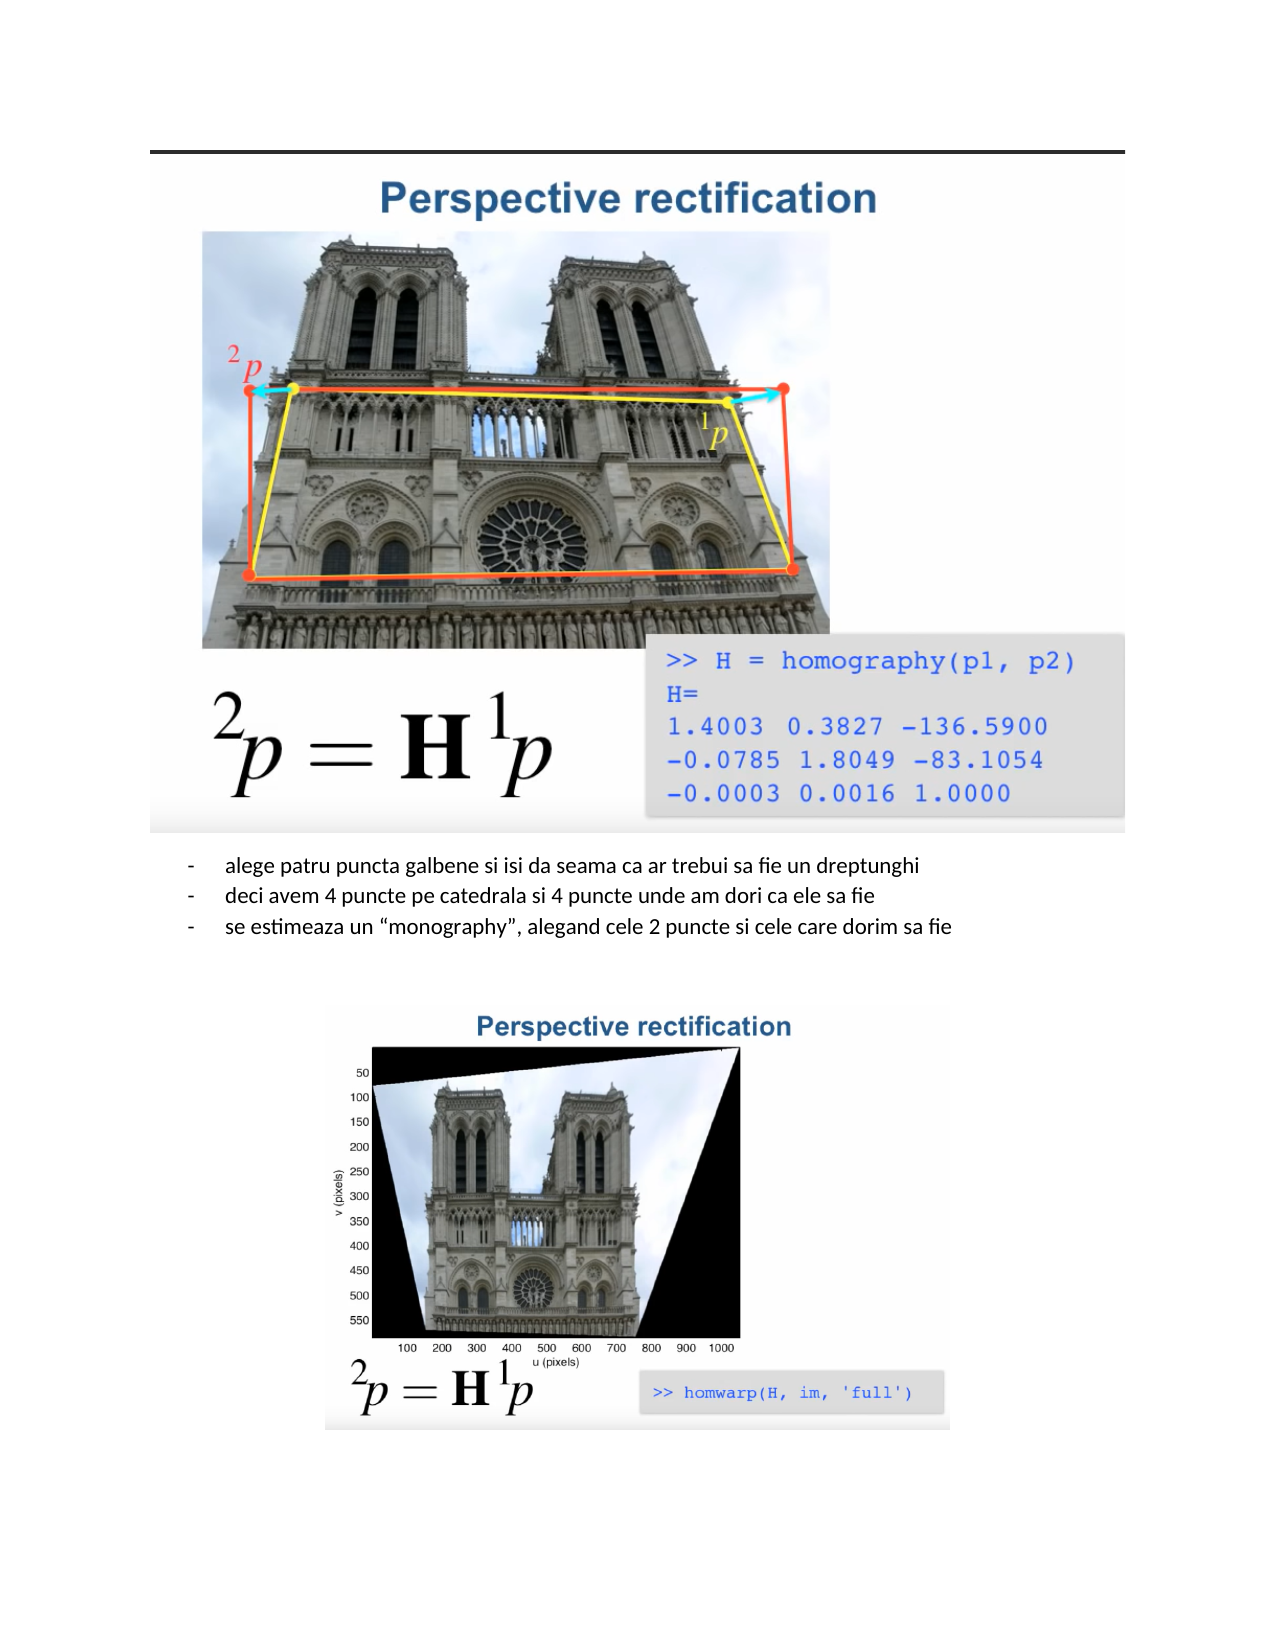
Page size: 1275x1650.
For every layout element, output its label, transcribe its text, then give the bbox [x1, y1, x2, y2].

picture [150, 150, 1125, 833]
list alege patru puncta galbene si isi da seama ca ar trebui sa fie un dreptunghi [187, 851, 1125, 879]
list deci avem 4 puncte pe catedrala si 4 puncte unde am dori ca ele sa fie [187, 882, 1125, 910]
list se estimeaza un “monography”, alegand cele 2 puncte si cele care dorim sa fie [187, 912, 1125, 940]
picture [325, 1005, 950, 1430]
